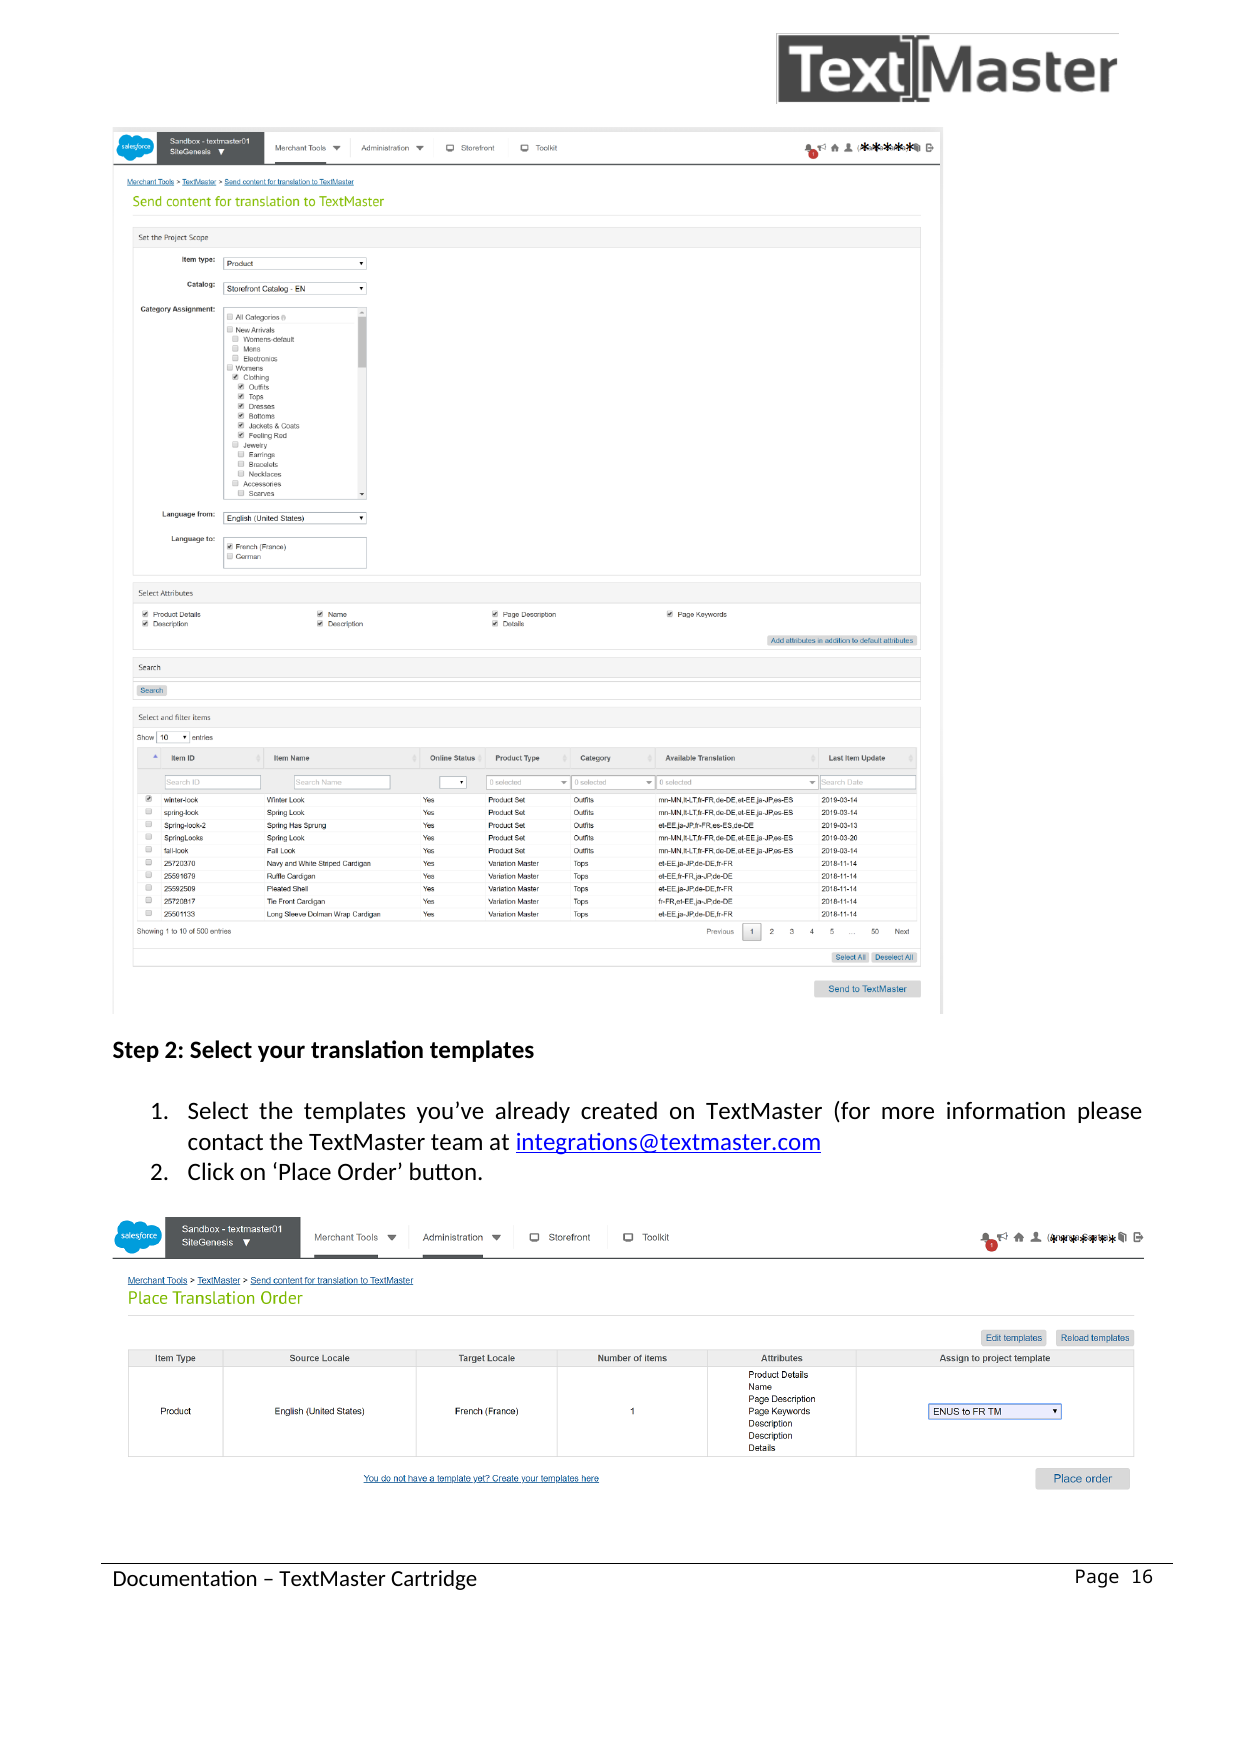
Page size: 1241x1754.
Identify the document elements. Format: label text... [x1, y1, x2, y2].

list Click on ‘Place Order’ button. [150, 1156, 1144, 1187]
list Step 2: Select your translation templates [112, 1034, 1144, 1065]
picture [775, 33, 1119, 104]
list Select the templates you’ve already created on TextMaster (for more information please contact the TextMaster team at integrations@textmaster.com [150, 1095, 1144, 1156]
picture [112, 127, 944, 1014]
picture [112, 1217, 1144, 1513]
